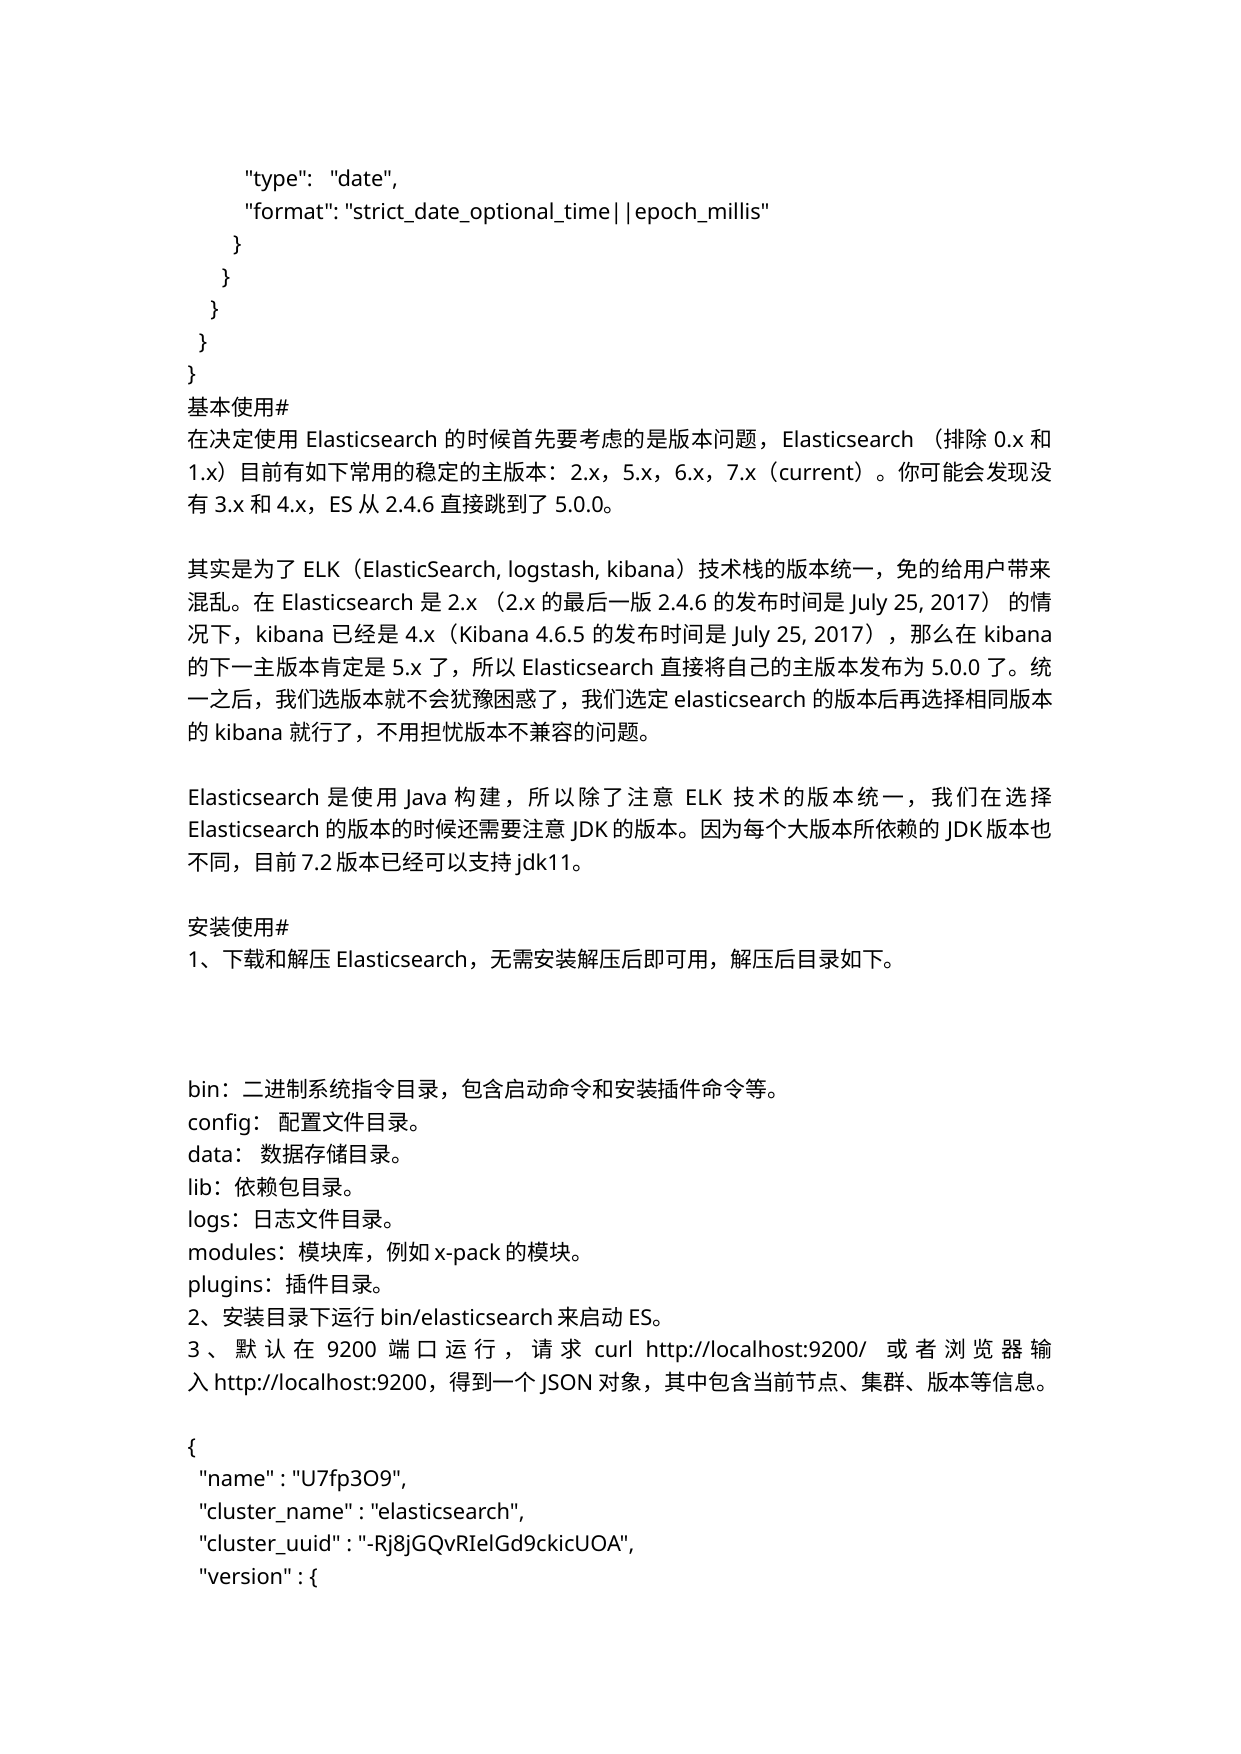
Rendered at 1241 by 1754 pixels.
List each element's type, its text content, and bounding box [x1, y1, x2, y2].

text logs：日志文件目录。 [187, 1202, 1053, 1234]
text 在决定使用 Elasticsearch 的时候首先要考虑的是版本问题，Elasticsearch （排除 0.x 和 1.x）目前有如下常用的稳定的主版本：2.x，5.x，6.x，7.x（current）。你可能会发现没有 3.x 和 4.x，ES 从 2.4.6 直接跳到了 5.0.0。 [187, 422, 1053, 519]
text Elasticsearch是使用Java构建，所以除了注意 ELK 技术的版本统一，我们在选择 Elasticsearch 的版本的时候还需要注意 JDK的版本。因为每个大版本所依赖的 JDK版本也不同，目前7.2版本已经可以支持 jdk11。 [187, 779, 1053, 877]
text "format": "strict_date_optional_time||epoch_millis" [187, 194, 1053, 227]
text 基本使用# [187, 389, 1053, 422]
text "cluster_name" : "elasticsearch", [187, 1494, 1053, 1527]
text 3、默认在9200端口运行，请求curl http://localhost:9200/ 或者浏览器输入http://localhost:9200，得到一个 JSON 对象，其中包含当前节点、集群、版本等信息。 [187, 1332, 1053, 1397]
text config： 配置文件目录。 [187, 1104, 1053, 1137]
text } [187, 357, 1053, 389]
text data： 数据存储目录。 [187, 1137, 1053, 1169]
text modules：模块库，例如x-pack的模块。 [187, 1234, 1053, 1267]
text 安装使用# [187, 909, 1053, 942]
text } [187, 324, 1053, 357]
text { [187, 1429, 1053, 1462]
text "name" : "U7fp3O9", [187, 1462, 1053, 1494]
text } [187, 227, 1053, 259]
text 2、安装目录下运行 bin/elasticsearch来启动 ES。 [187, 1299, 1053, 1332]
text "version" : { [187, 1559, 1053, 1592]
text } [187, 259, 1053, 292]
text "cluster_uuid" : "-Rj8jGQvRIelGd9ckicUOA", [187, 1527, 1053, 1559]
text } [187, 292, 1053, 324]
text "type": "date", [187, 162, 1053, 194]
text bin：二进制系统指令目录，包含启动命令和安装插件命令等。 [187, 1072, 1053, 1104]
text 其实是为了ELK（ElasticSearch, logstash, kibana）技术栈的版本统一，免的给用户带来混乱。在 Elasticsearch 是 2.x （2.x 的最后一版 2.4.6 的发布时间是 July 25, 2017） 的情况下，kibana 已经是 4.x（Kibana 4.6.5 的发布时间是 July 25, 2017），那么在 kibana 的下一主版本肯定是 5.x 了，所以 Elasticsearch 直接将自己的主版本发布为 5.0.0 了。统一之后，我们选版本就不会犹豫困惑了，我们选定 elasticsearch 的版本后再选择相同版本的 kibana 就行了，不用担忧版本不兼容的问题。 [187, 552, 1053, 747]
text 1、下载和解压Elasticsearch，无需安装解压后即可用，解压后目录如下。 [187, 942, 1053, 974]
text lib：依赖包目录。 [187, 1169, 1053, 1202]
text plugins：插件目录。 [187, 1267, 1053, 1299]
